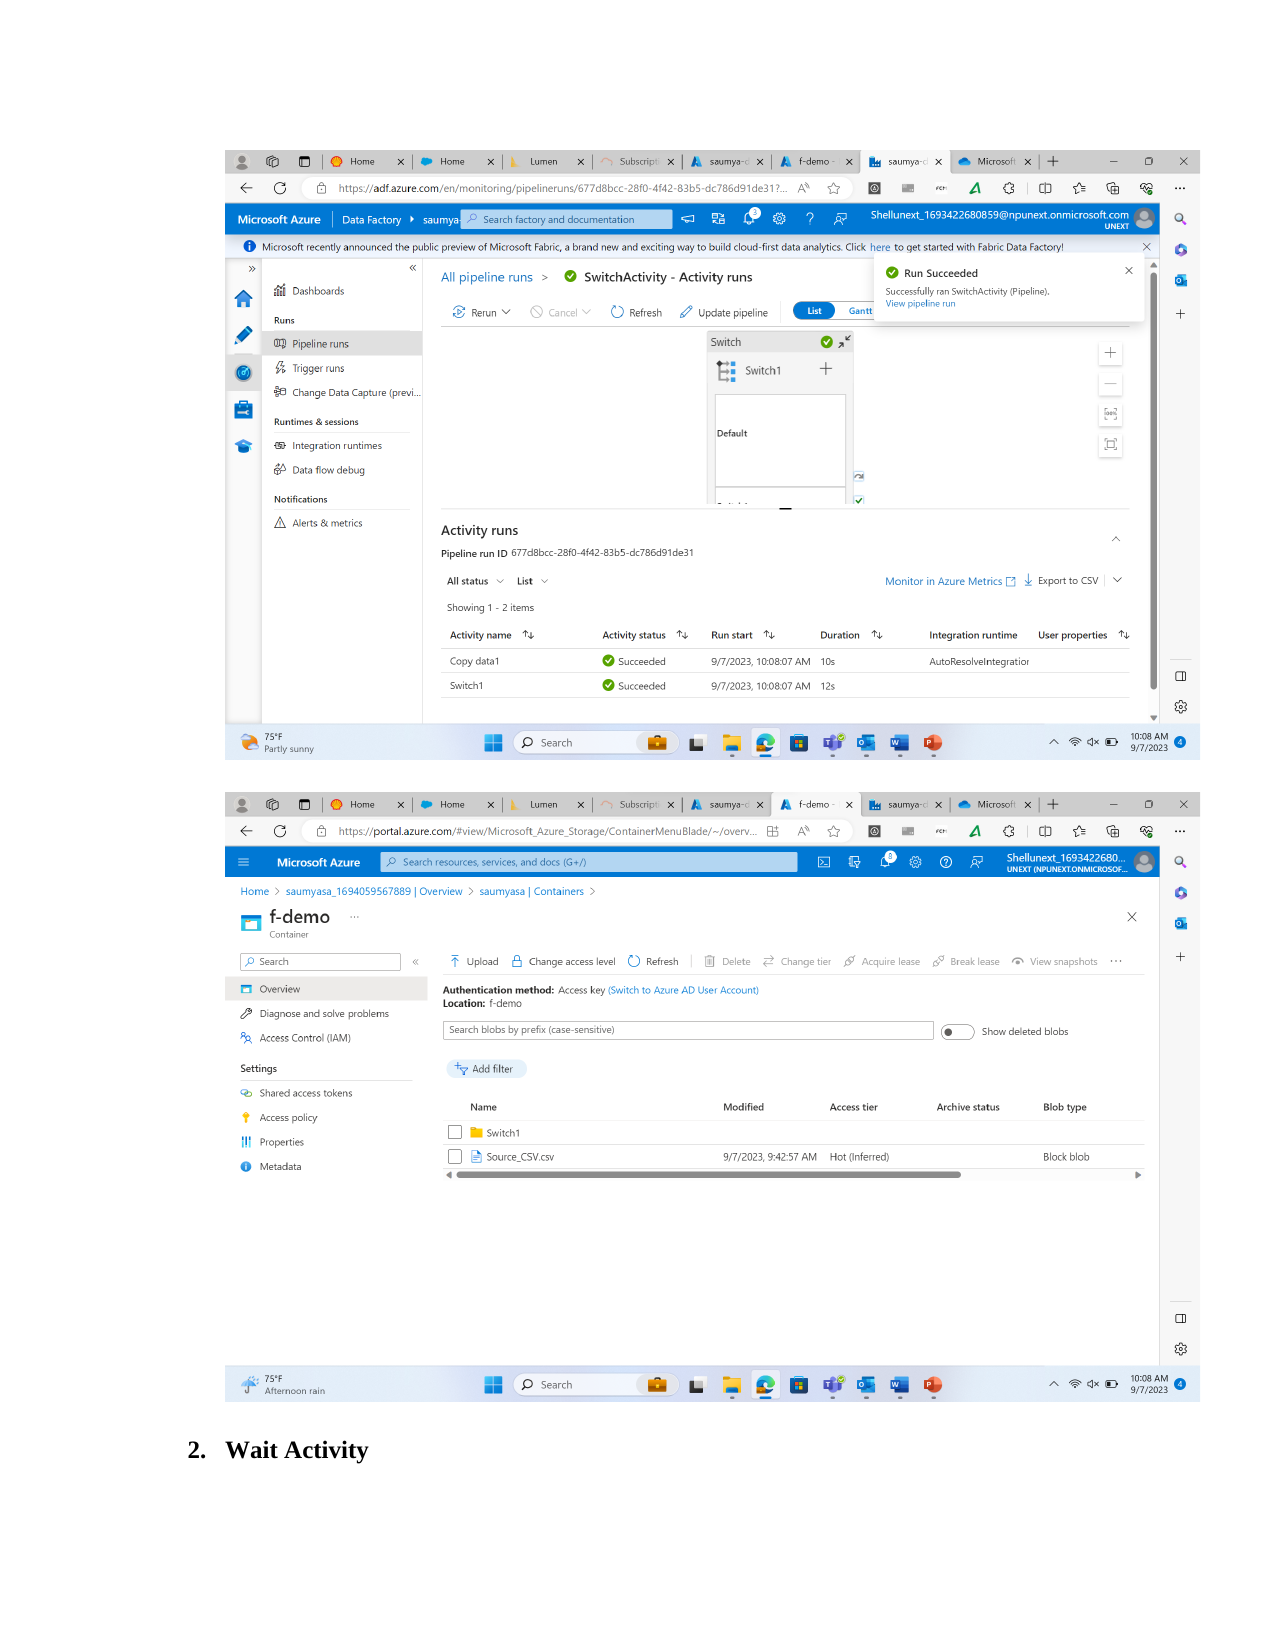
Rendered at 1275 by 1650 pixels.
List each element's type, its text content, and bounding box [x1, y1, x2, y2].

picture [225, 150, 1200, 760]
list Wait Activity [187, 1435, 1125, 1464]
picture [225, 792, 1200, 1402]
